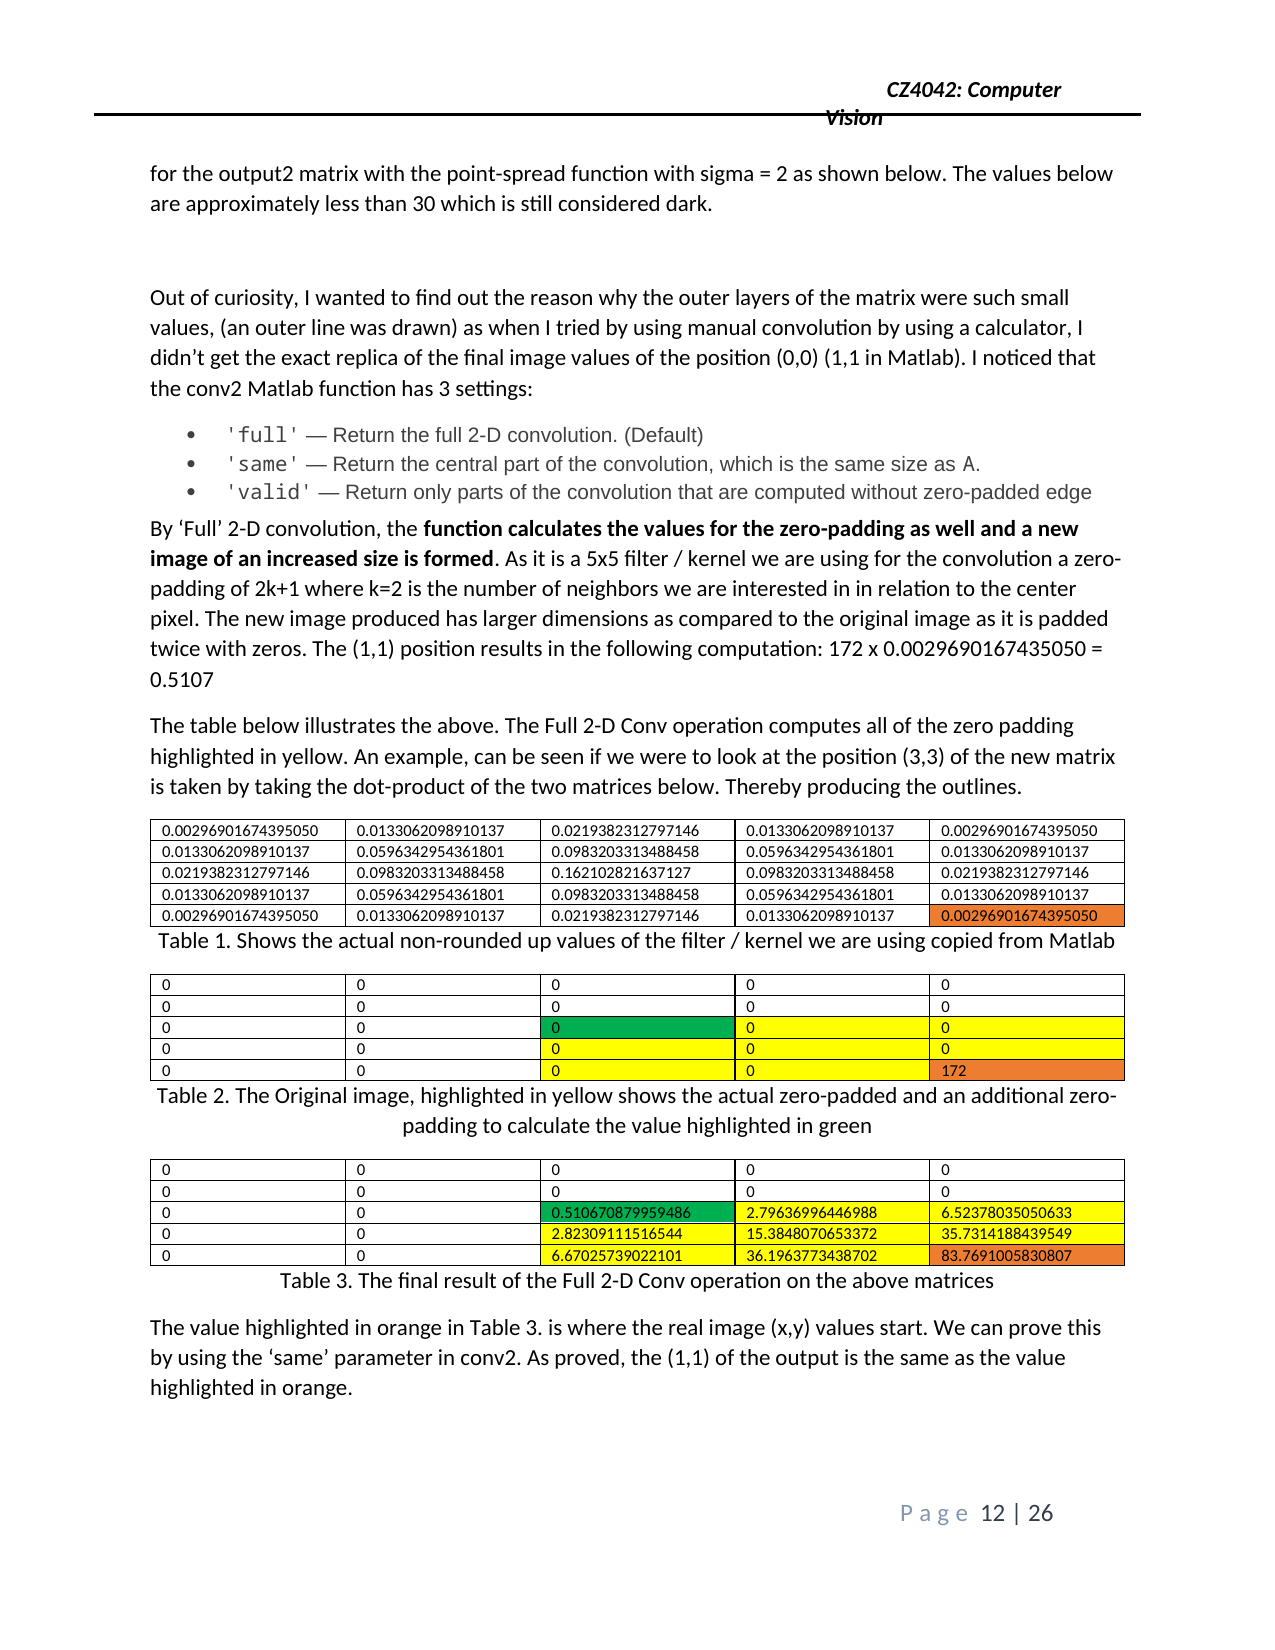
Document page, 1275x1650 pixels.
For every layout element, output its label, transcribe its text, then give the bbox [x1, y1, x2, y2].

table_cell 0.0219382312797146 [151, 863, 345, 883]
table_cell 172 [930, 1060, 1124, 1080]
table_header 0 [151, 1160, 345, 1180]
table_cell 0 [151, 1039, 345, 1059]
table_cell 0.0983203313488458 [541, 841, 734, 862]
table_cell 0 [541, 996, 734, 1016]
text Table 1. Shows the actual non-rounded up values of the filter / kernel we are using copied from Matlab [150, 927, 1125, 955]
table_cell 0.162102821637127 [541, 863, 734, 883]
table_cell 0 [930, 1017, 1124, 1038]
table_header 0 [541, 975, 734, 995]
table_cell 0 [930, 1039, 1124, 1059]
text Table 3. The final result of the Full 2-D Conv operation on the above matrices [150, 1266, 1125, 1294]
table_cell 0 [541, 1181, 734, 1201]
text Out of curiosity, I wanted to find out the reason why the outer layers of the matrix were such small values, (an outer line was drawn) as when I tried by using manual convolution by using a calculator, I didn’t get the exact replica of the final image values of the position (0,0) (1,1 in Matlab). I noticed that the conv2 Matlab function has 3 settings: [150, 283, 1125, 402]
table_cell 6.52378035050633 [930, 1202, 1124, 1222]
table_header 0 [346, 975, 540, 995]
table_cell 0 [736, 996, 929, 1016]
table_header 0 [736, 975, 929, 995]
table_cell 15.3848070653372 [736, 1224, 929, 1244]
table_cell 0.0133062098910137 [151, 841, 345, 862]
table_cell 0 [151, 996, 345, 1016]
table_cell 0 [346, 1202, 540, 1222]
table_cell 0.0133062098910137 [736, 905, 929, 926]
table_cell 6.67025739022101 [541, 1245, 734, 1265]
table_cell 0.0596342954361801 [346, 884, 540, 904]
table_cell 0.0133062098910137 [930, 884, 1124, 904]
table_header 0.0219382312797146 [541, 820, 734, 840]
table_cell 0 [151, 1224, 345, 1244]
table_cell 0 [346, 1245, 540, 1265]
table_header 0 [541, 1160, 734, 1180]
table_cell 0 [346, 1039, 540, 1059]
table_cell 0 [736, 1060, 929, 1080]
table_cell 0 [151, 1245, 345, 1265]
table_cell 0.0133062098910137 [930, 841, 1124, 862]
table_cell 0.0133062098910137 [151, 884, 345, 904]
list 'valid' — Return only parts of the convolution that are computed without zero-padded edge [187, 477, 1125, 506]
table_cell 0.510670879959486 [541, 1202, 734, 1222]
table_cell 0.0219382312797146 [541, 905, 734, 926]
table_cell 0 [151, 1202, 345, 1222]
table_cell 0.0596342954361801 [346, 841, 540, 862]
table_cell 35.7314188439549 [930, 1224, 1124, 1244]
table_cell 0 [930, 996, 1124, 1016]
table_header 0.0133062098910137 [346, 820, 540, 840]
table_cell 2.79636996446988 [736, 1202, 929, 1222]
table_cell 0 [736, 1017, 929, 1038]
table_cell 36.1963773438702 [736, 1245, 929, 1265]
table_cell 0 [346, 1181, 540, 1201]
table_cell 0 [930, 1181, 1124, 1201]
table_cell 0.0983203313488458 [736, 863, 929, 883]
text The table below illustrates the above. The Full 2-D Conv operation computes all of the zero padding highlighted in yellow. An example, can be seen if we were to look at the position (3,3) of the new matrix is taken by taking the dot-product of the two matrices below. Thereby producing the outlines. [150, 712, 1125, 800]
table_header 0.0133062098910137 [736, 820, 929, 840]
table_cell 0.0133062098910137 [346, 905, 540, 926]
table_cell 0 [151, 1017, 345, 1038]
table_cell 0 [346, 1017, 540, 1038]
table_cell 83.7691005830807 [930, 1245, 1124, 1265]
table_cell 0.0219382312797146 [930, 863, 1124, 883]
table_cell 2.82309111516544 [541, 1224, 734, 1244]
table_cell 0 [541, 1039, 734, 1059]
table_cell 0 [346, 1224, 540, 1244]
table_cell 0.00296901674395050 [930, 905, 1124, 926]
table_cell 0.0983203313488458 [541, 884, 734, 904]
table_cell 0 [346, 996, 540, 1016]
table_cell 0.0596342954361801 [736, 884, 929, 904]
table_cell 0 [541, 1017, 734, 1038]
table_cell 0 [736, 1039, 929, 1059]
text Table 2. The Original image, highlighted in yellow shows the actual zero-padded and an additional zero-padding to calculate the value highlighted in green [150, 1081, 1125, 1139]
text The value highlighted in orange in Table 3. is where the real image (x,y) values start. We can prove this by using the ‘same’ parameter in conv2. As proved, the (1,1) of the output is the same as the value highlighted in orange. [150, 1313, 1125, 1402]
table_header 0.00296901674395050 [930, 820, 1124, 840]
table_cell 0 [151, 1181, 345, 1201]
table_header 0.00296901674395050 [151, 820, 345, 840]
table_cell 0.00296901674395050 [151, 905, 345, 926]
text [150, 159, 1125, 217]
table_cell 0 [541, 1060, 734, 1080]
table_header 0 [930, 1160, 1124, 1180]
table_cell 0 [346, 1060, 540, 1080]
table_cell 0 [736, 1181, 929, 1201]
table_header 0 [930, 975, 1124, 995]
table_cell 0.0596342954361801 [736, 841, 929, 862]
list 'full' — Return the full 2-D convolution. (Default) [187, 421, 1125, 449]
text By ‘Full’ 2-D convolution, the function calculates the values for the zero-padding as well and a new image of an increased size is formed. As it is a 5x5 filter / kernel we are using for the convolution a zero-padding of 2k+1 where k=2 is the number of neighbors we are interested in in relation to the center pixel. The new image produced has larger dimensions as compared to the original image as it is padded twice with zeros. The (1,1) position results in the following computation: 172 x 0.0029690167435050 = 0.5107 [150, 514, 1125, 693]
table_header 0 [151, 975, 345, 995]
table_header 0 [736, 1160, 929, 1180]
list 'same' — Return the central part of the convolution, which is the same size as A. [187, 449, 1125, 477]
table_header 0 [346, 1160, 540, 1180]
table_cell 0.0983203313488458 [346, 863, 540, 883]
table_cell 0 [151, 1060, 345, 1080]
